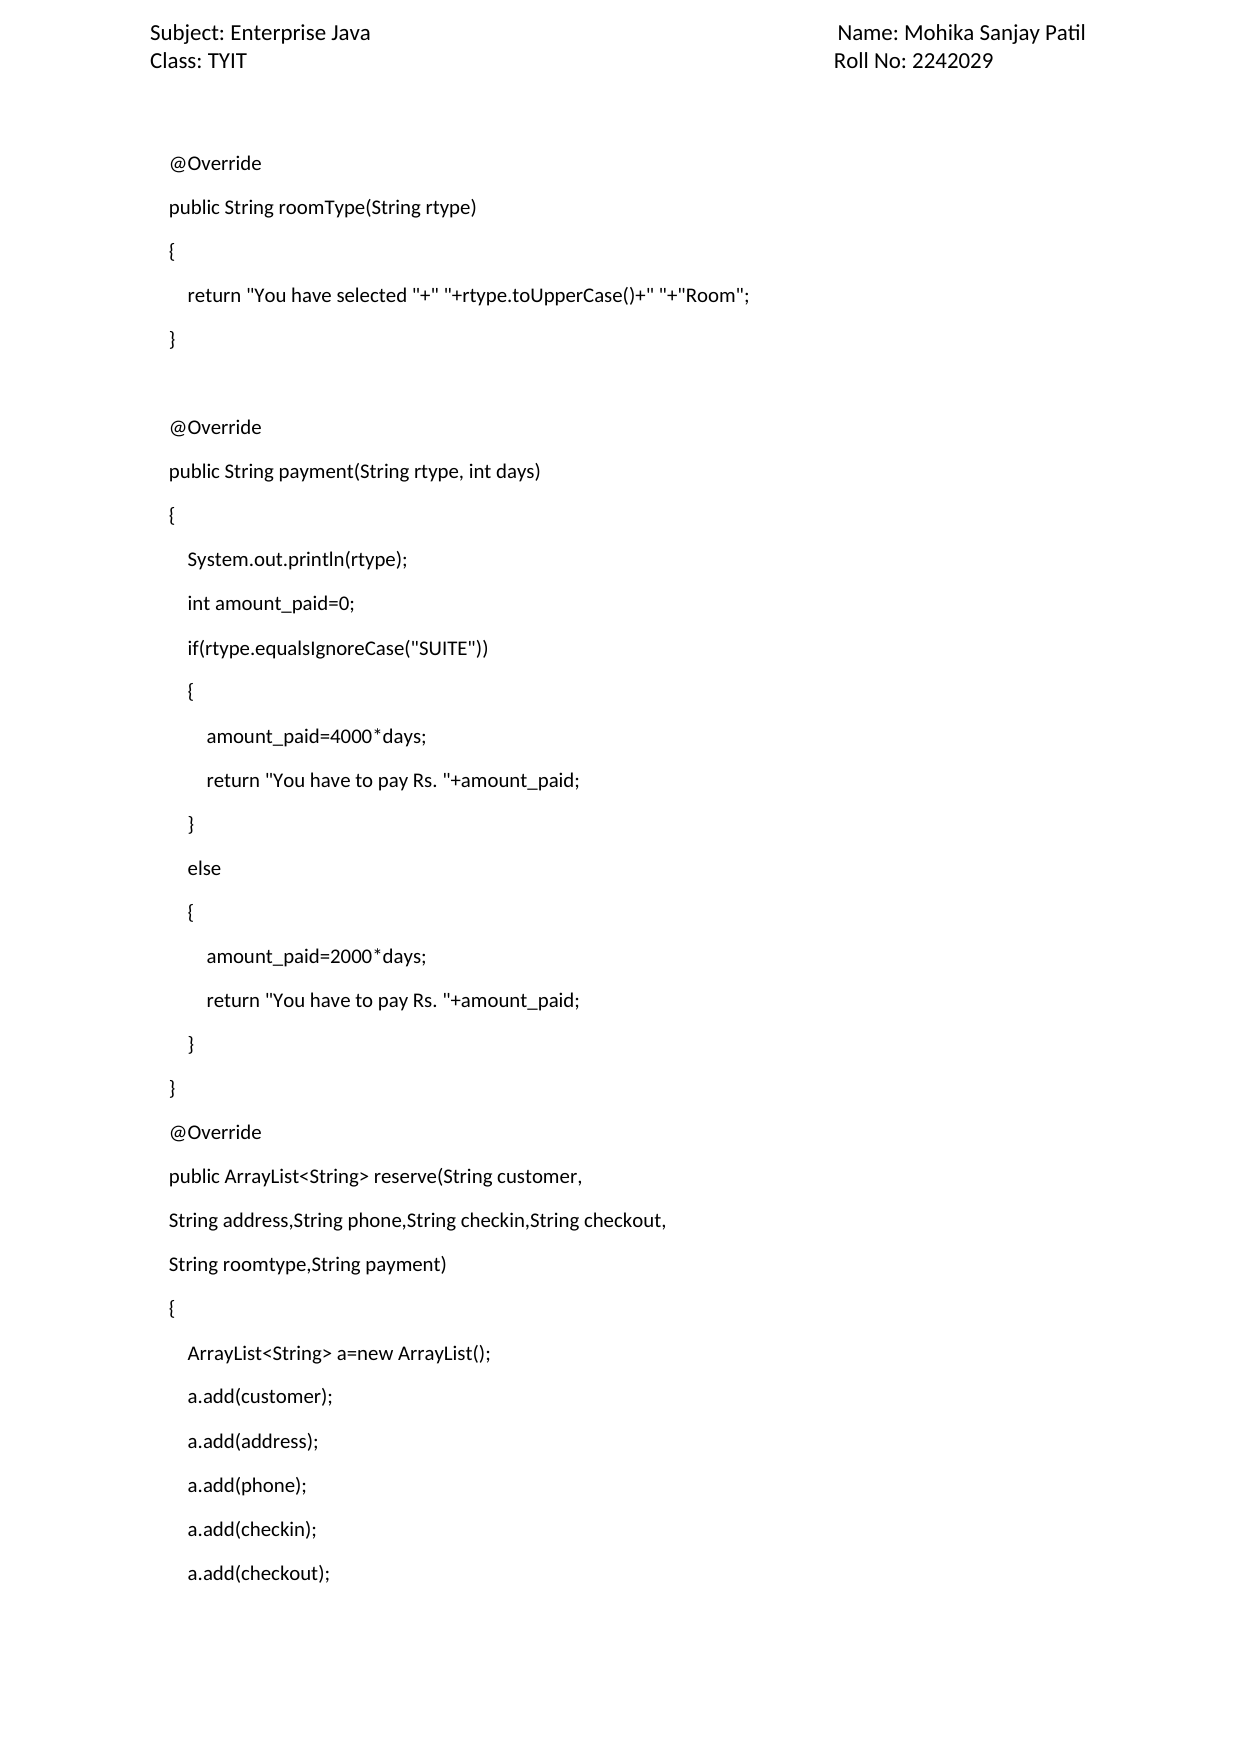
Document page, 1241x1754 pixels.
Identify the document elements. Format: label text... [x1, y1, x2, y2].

text String roomtype,String payment) [150, 1252, 1090, 1277]
text amount_paid=4000*days; [150, 723, 1090, 748]
text else [150, 855, 1090, 880]
text } [150, 811, 1090, 836]
text @Override [150, 414, 1090, 440]
text return "You have selected "+" "+rtype.toUpperCase()+" "+"Room"; [150, 282, 1090, 308]
text ArrayList<String> a=new ArrayList(); [150, 1340, 1090, 1365]
text } [150, 1031, 1090, 1057]
text { [150, 899, 1090, 924]
text System.out.println(rtype); [150, 547, 1090, 572]
text { [150, 238, 1090, 263]
text a.add(checkin); [150, 1516, 1090, 1541]
text @Override [150, 1119, 1090, 1145]
text int amount_paid=0; [150, 591, 1090, 616]
text } [150, 1075, 1090, 1101]
text a.add(address); [150, 1428, 1090, 1453]
text public String payment(String rtype, int days) [150, 458, 1090, 484]
text String address,String phone,String checkin,String checkout, [150, 1207, 1090, 1233]
text amount_paid=2000*days; [150, 943, 1090, 968]
text { [150, 1296, 1090, 1321]
text @Override [150, 150, 1090, 175]
text { [150, 679, 1090, 704]
text return "You have to pay Rs. "+amount_paid; [150, 987, 1090, 1013]
text } [150, 326, 1090, 352]
text a.add(checkout); [150, 1560, 1090, 1585]
text a.add(phone); [150, 1472, 1090, 1497]
text { [150, 502, 1090, 528]
text if(rtype.equalsIgnoreCase("SUITE")) [150, 635, 1090, 660]
text a.add(customer); [150, 1384, 1090, 1409]
text public ArrayList<String> reserve(String customer, [150, 1163, 1090, 1189]
text return "You have to pay Rs. "+amount_paid; [150, 767, 1090, 792]
text public String roomType(String rtype) [150, 194, 1090, 219]
